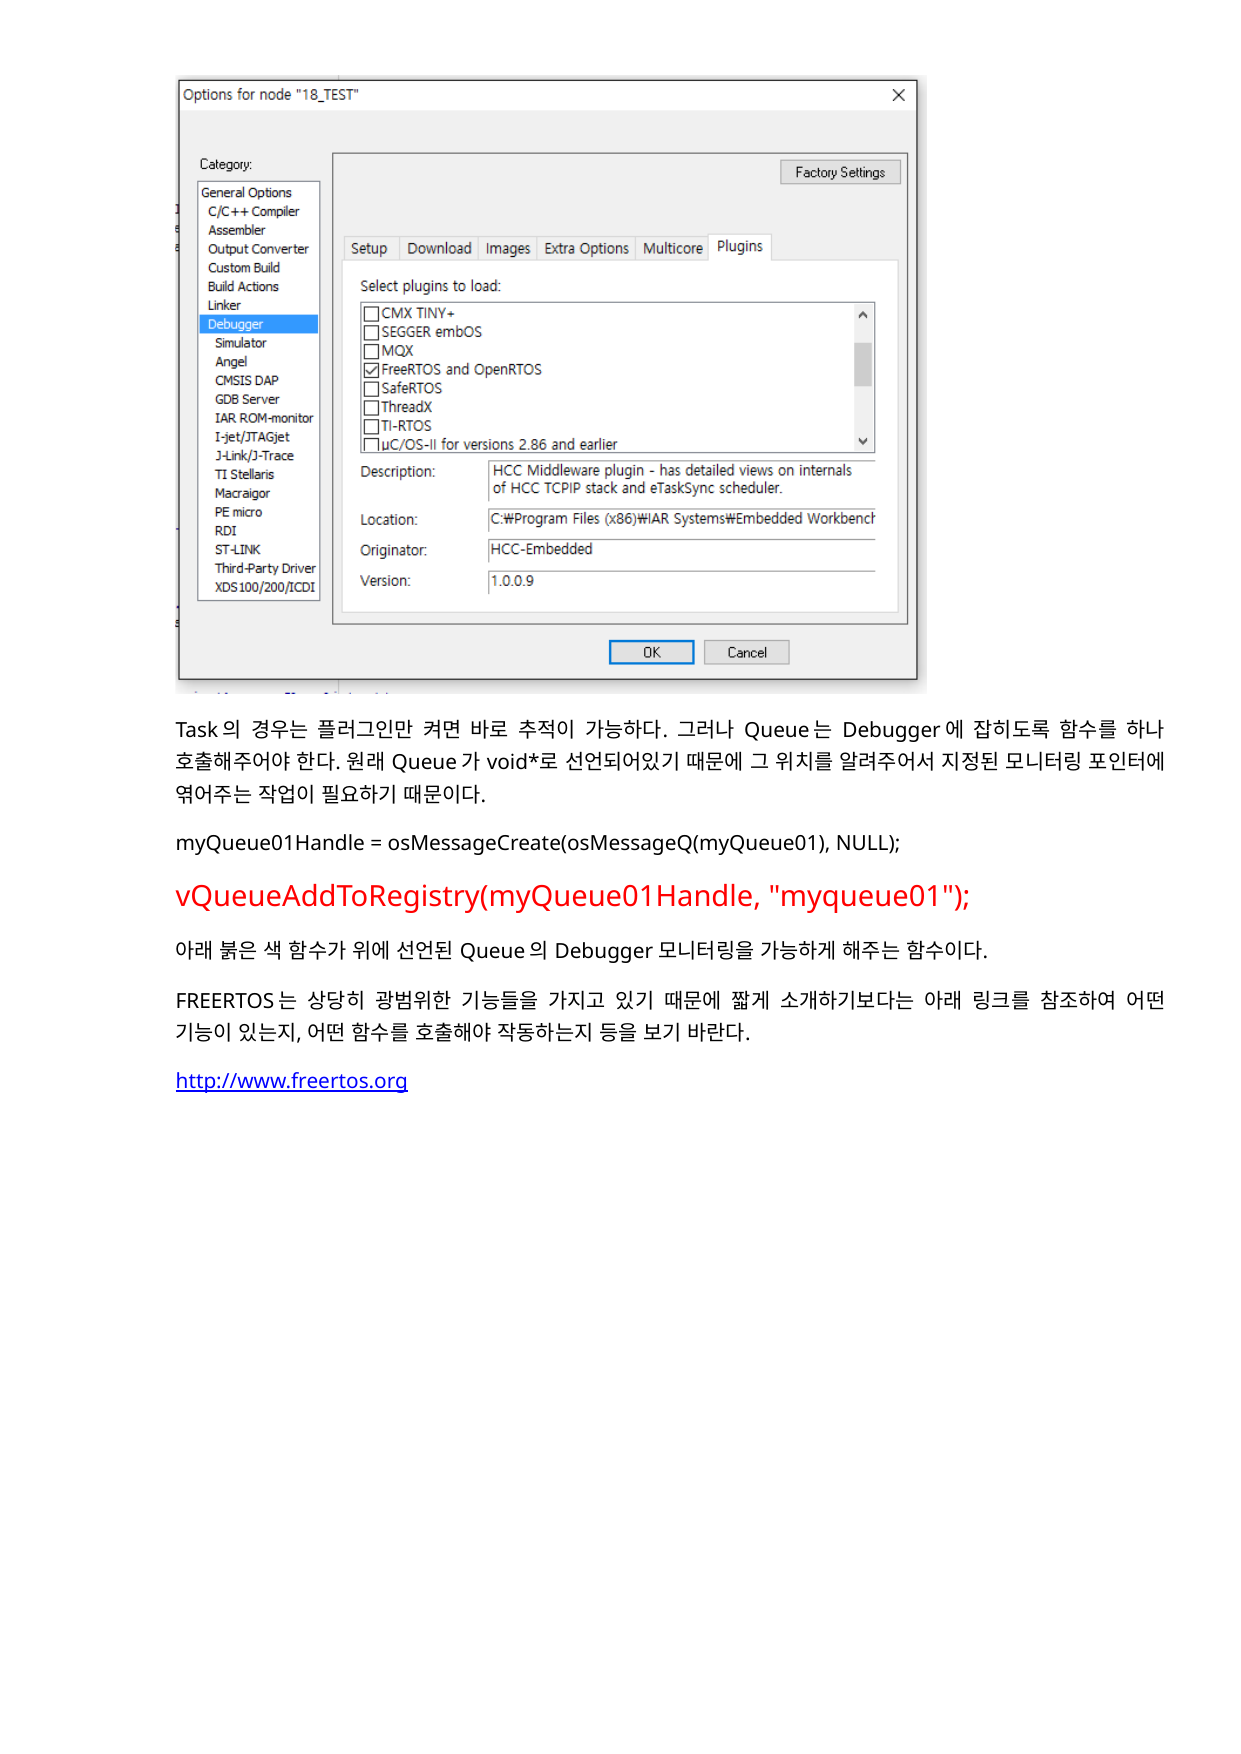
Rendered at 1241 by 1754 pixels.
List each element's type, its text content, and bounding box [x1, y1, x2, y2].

list FREERTOS는 상당히 광범위한 기능들을 가지고 있기 때문에 짧게 소개하기보다는 아래 링크를 참조하여 어떤 기능이 있는지, 어떤 함수를 호출해야 작동하는지 등을 보기 바란다. [175, 984, 1165, 1047]
picture [175, 75, 927, 694]
list 아래 붉은 색 함수가 위에 선언된 Queue의 Debugger 모니터링을 가능하게 해주는 함수이다. [175, 934, 1165, 965]
text myQueue01Handle = osMessageCreate(osMessageQ(myQueue01), NULL); [158, 828, 1165, 856]
list http://www.freertos.org [175, 1066, 1165, 1094]
list Task의 경우는 플러그인만 켜면 바로 추적이 가능하다. 그러나 Queue는 Debugger에 잡히도록 함수를 하나 호출해주어야 한다. 원래 Queue가 void*로 선언되어있기 때문에 그 위치를 알려주어서 지정된 모니터링 포인터에 엮어주는 작업이 필요하기 때문이다. [175, 713, 1165, 809]
list vQueueAddToRegistry(myQueue01Handle, "myqueue01"); [175, 875, 1165, 915]
